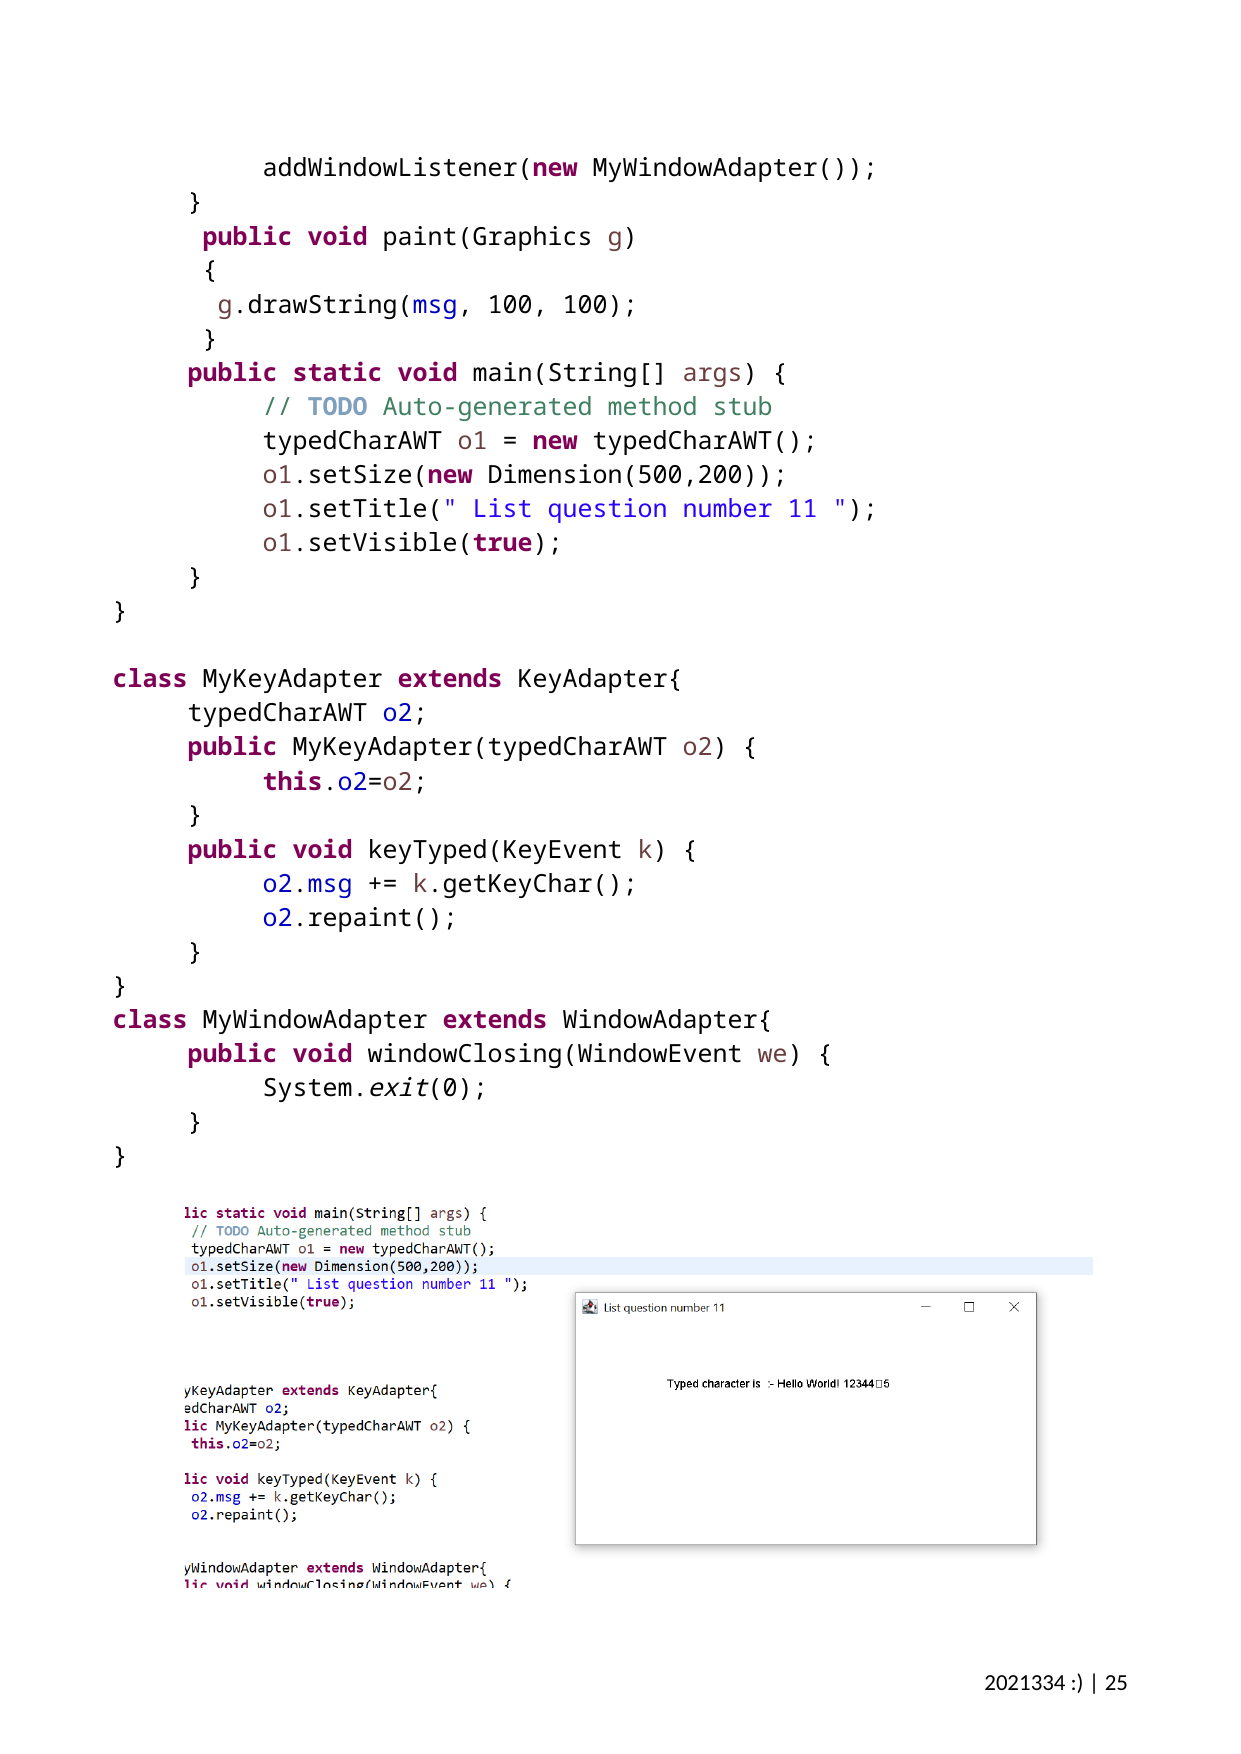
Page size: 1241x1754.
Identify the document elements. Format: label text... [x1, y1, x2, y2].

text this.o2=o2; [112, 763, 1128, 797]
text o2.msg += k.getKeyChar(); [112, 865, 1128, 899]
text } [112, 933, 1128, 967]
picture [184, 1206, 1093, 1588]
text } [112, 320, 1128, 354]
text System.exit(0); [112, 1070, 1128, 1104]
text // TODO Auto-generated method stub [112, 388, 1128, 422]
text g.drawString(msg, 100, 100); [112, 286, 1128, 320]
text typedCharAWT o2; [112, 695, 1128, 729]
text public void windowClosing(WindowEvent we) { [112, 1036, 1128, 1070]
text } [112, 797, 1128, 831]
text public MyKeyAdapter(typedCharAWT o2) { [112, 729, 1128, 763]
text addWindowListener(new MyWindowAdapter()); [112, 150, 1128, 184]
text } [112, 1104, 1128, 1138]
text } [112, 967, 1128, 1002]
text public void paint(Graphics g) [112, 218, 1128, 252]
text } [112, 184, 1128, 218]
text class MyWindowAdapter extends WindowAdapter{ [112, 1002, 1128, 1036]
text } [112, 1138, 1128, 1172]
text class MyKeyAdapter extends KeyAdapter{ [112, 661, 1128, 695]
text o1.setSize(new Dimension(500,200)); [112, 457, 1128, 491]
text typedCharAWT o1 = new typedCharAWT(); [112, 422, 1128, 457]
text { [112, 252, 1128, 286]
text } [112, 559, 1128, 593]
text public void keyTyped(KeyEvent k) { [112, 831, 1128, 865]
text o2.repaint(); [112, 899, 1128, 933]
text o1.setTitle(" List question number 11 "); [112, 491, 1128, 525]
text } [112, 593, 1128, 627]
text public static void main(String[] args) { [112, 354, 1128, 388]
text o1.setVisible(true); [112, 525, 1128, 559]
